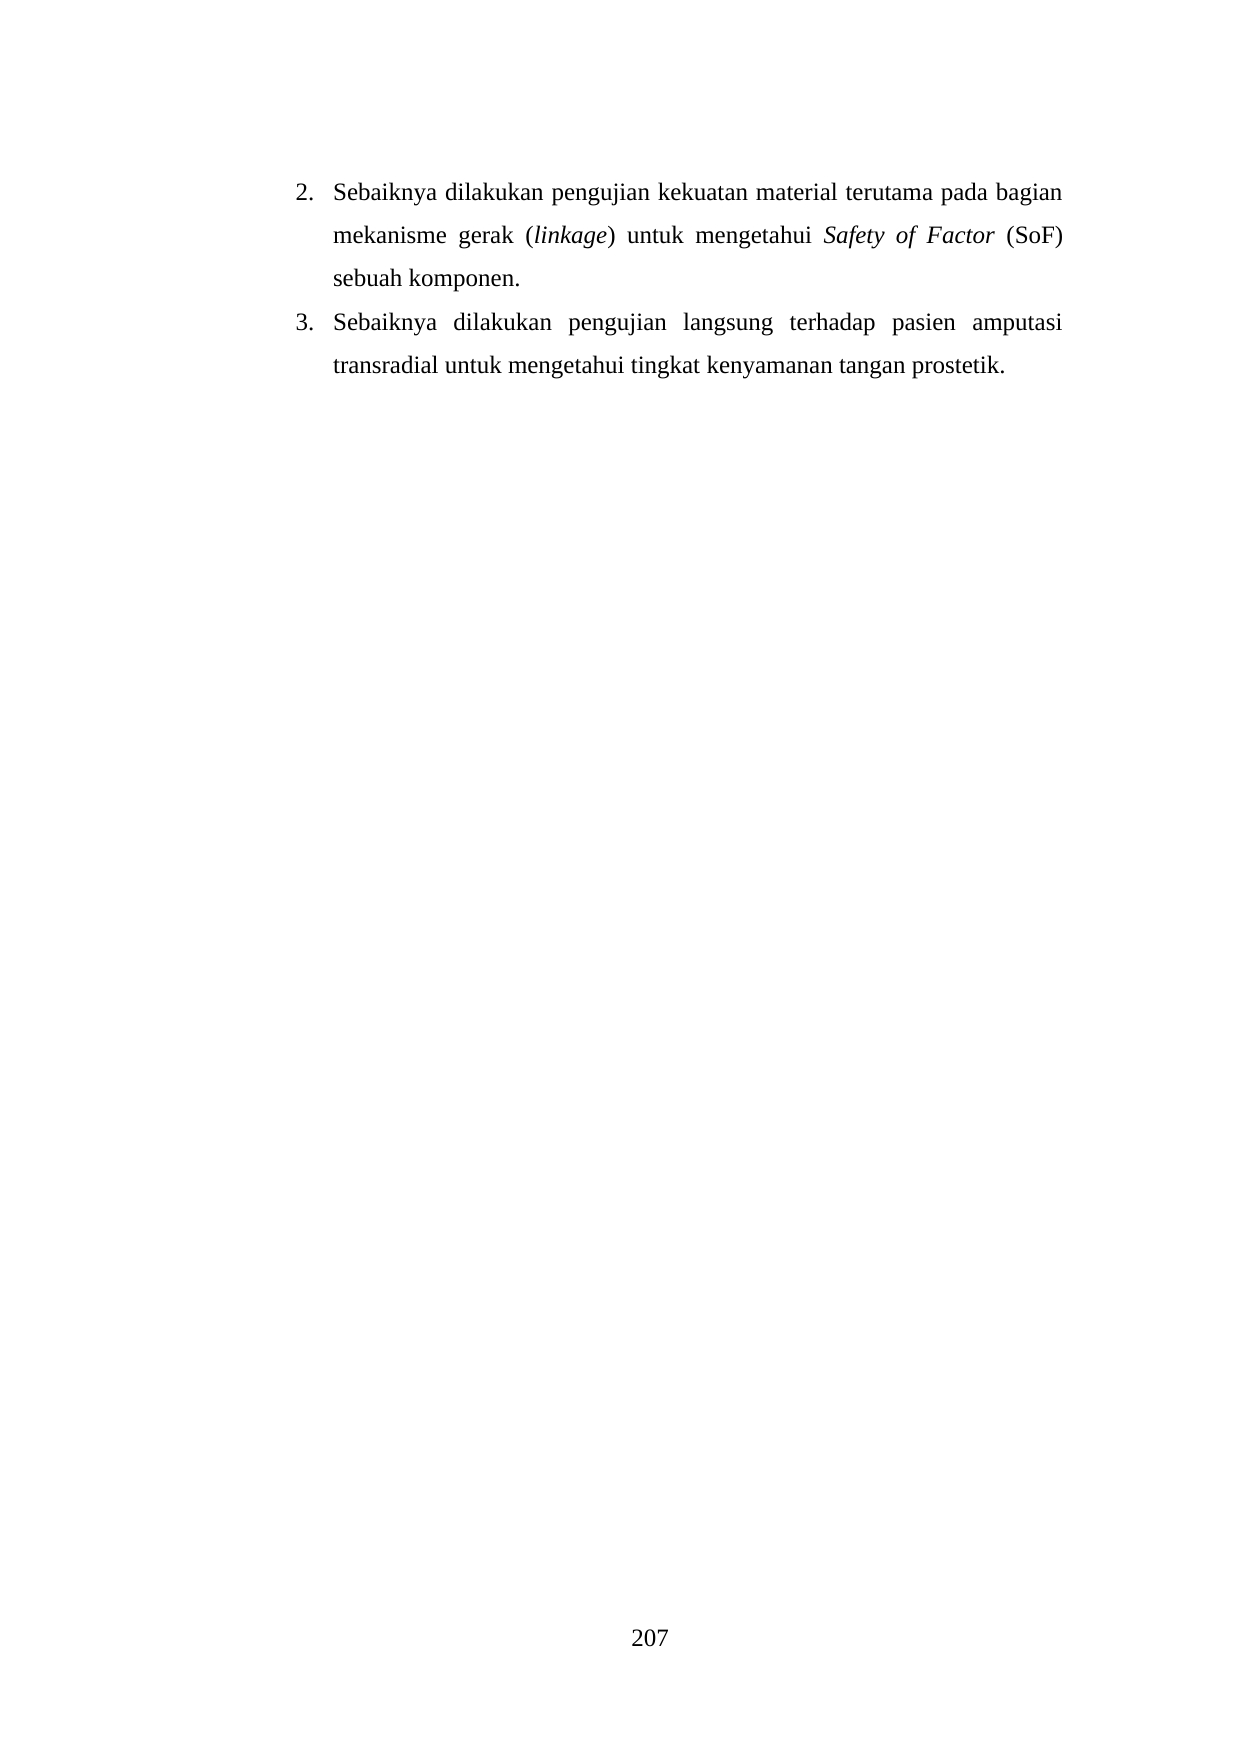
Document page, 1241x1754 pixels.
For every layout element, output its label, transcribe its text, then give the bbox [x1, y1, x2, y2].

list Sebaiknya dilakukan pengujian kekuatan material terutama pada bagian mekanisme gerak (linkage) untuk mengetahui Safety of Factor (SoF) sebuah komponen. [295, 177, 1063, 292]
list Sebaiknya dilakukan pengujian langsung terhadap pasien amputasi transradial untuk mengetahui tingkat kenyamanan tangan prostetik. [295, 307, 1063, 378]
